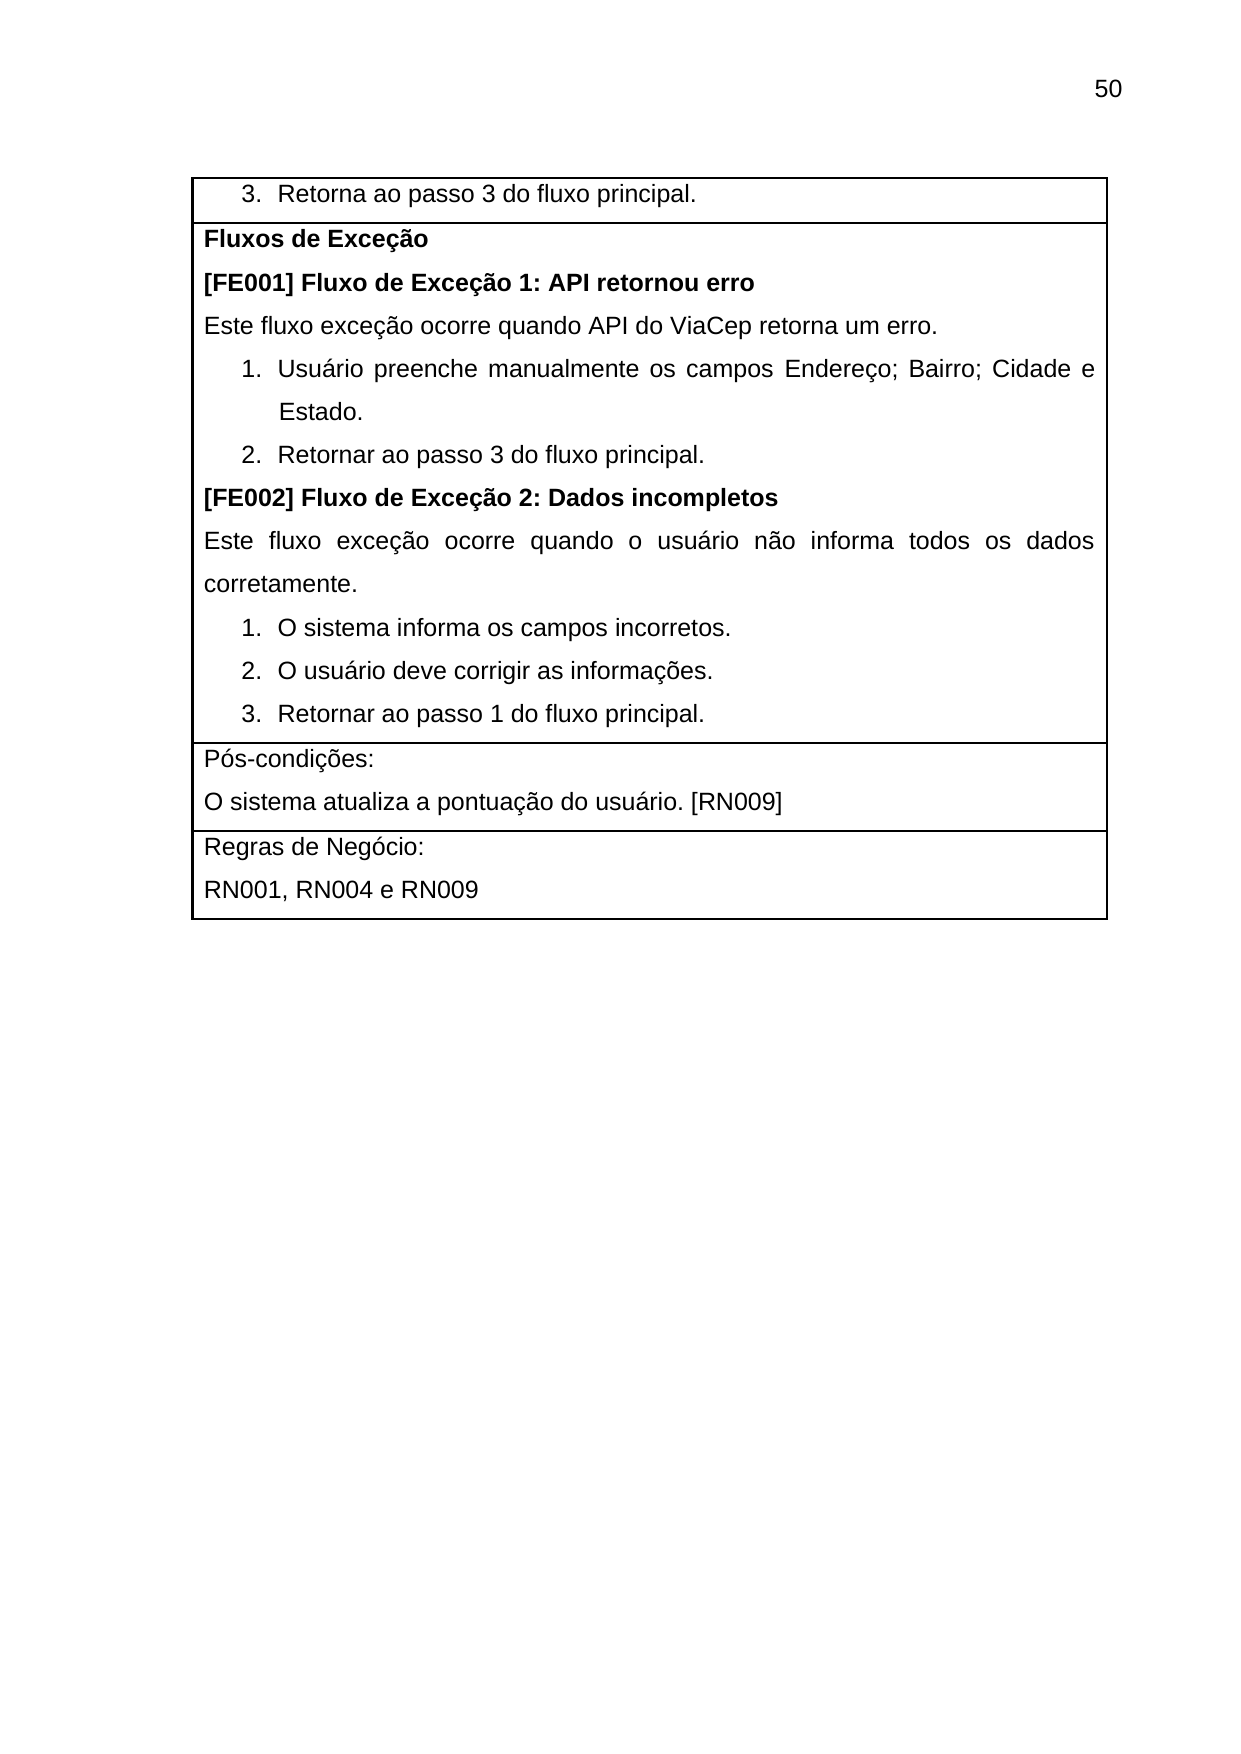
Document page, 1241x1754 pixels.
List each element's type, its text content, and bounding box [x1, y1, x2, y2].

table_cell Fluxos de Exceção [FE001] Fluxo de Exceção 1: API retornou erro Este fluxo exceção ocorre quando API do ViaCep retorna um erro. Usuário preenche manualmente os campos Endereço; Bairro; Cidade e Estado. Retornar ao passo 3 do fluxo principal. [FE002] Fluxo de Exceção 2: Dados incompletos Este fluxo exceção ocorre quando o usuário não informa todos os dados corretamente. O sistema informa os campos incorretos. O usuário deve corrigir as informações. Retornar ao passo 1 do fluxo principal. [194, 224, 1106, 742]
table_cell Regras de Negócio: RN001, RN004 e RN009 [194, 832, 1106, 918]
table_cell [194, 179, 1106, 222]
table_cell Pós-condições: O sistema atualiza a pontuação do usuário. [RN009] [194, 744, 1106, 830]
